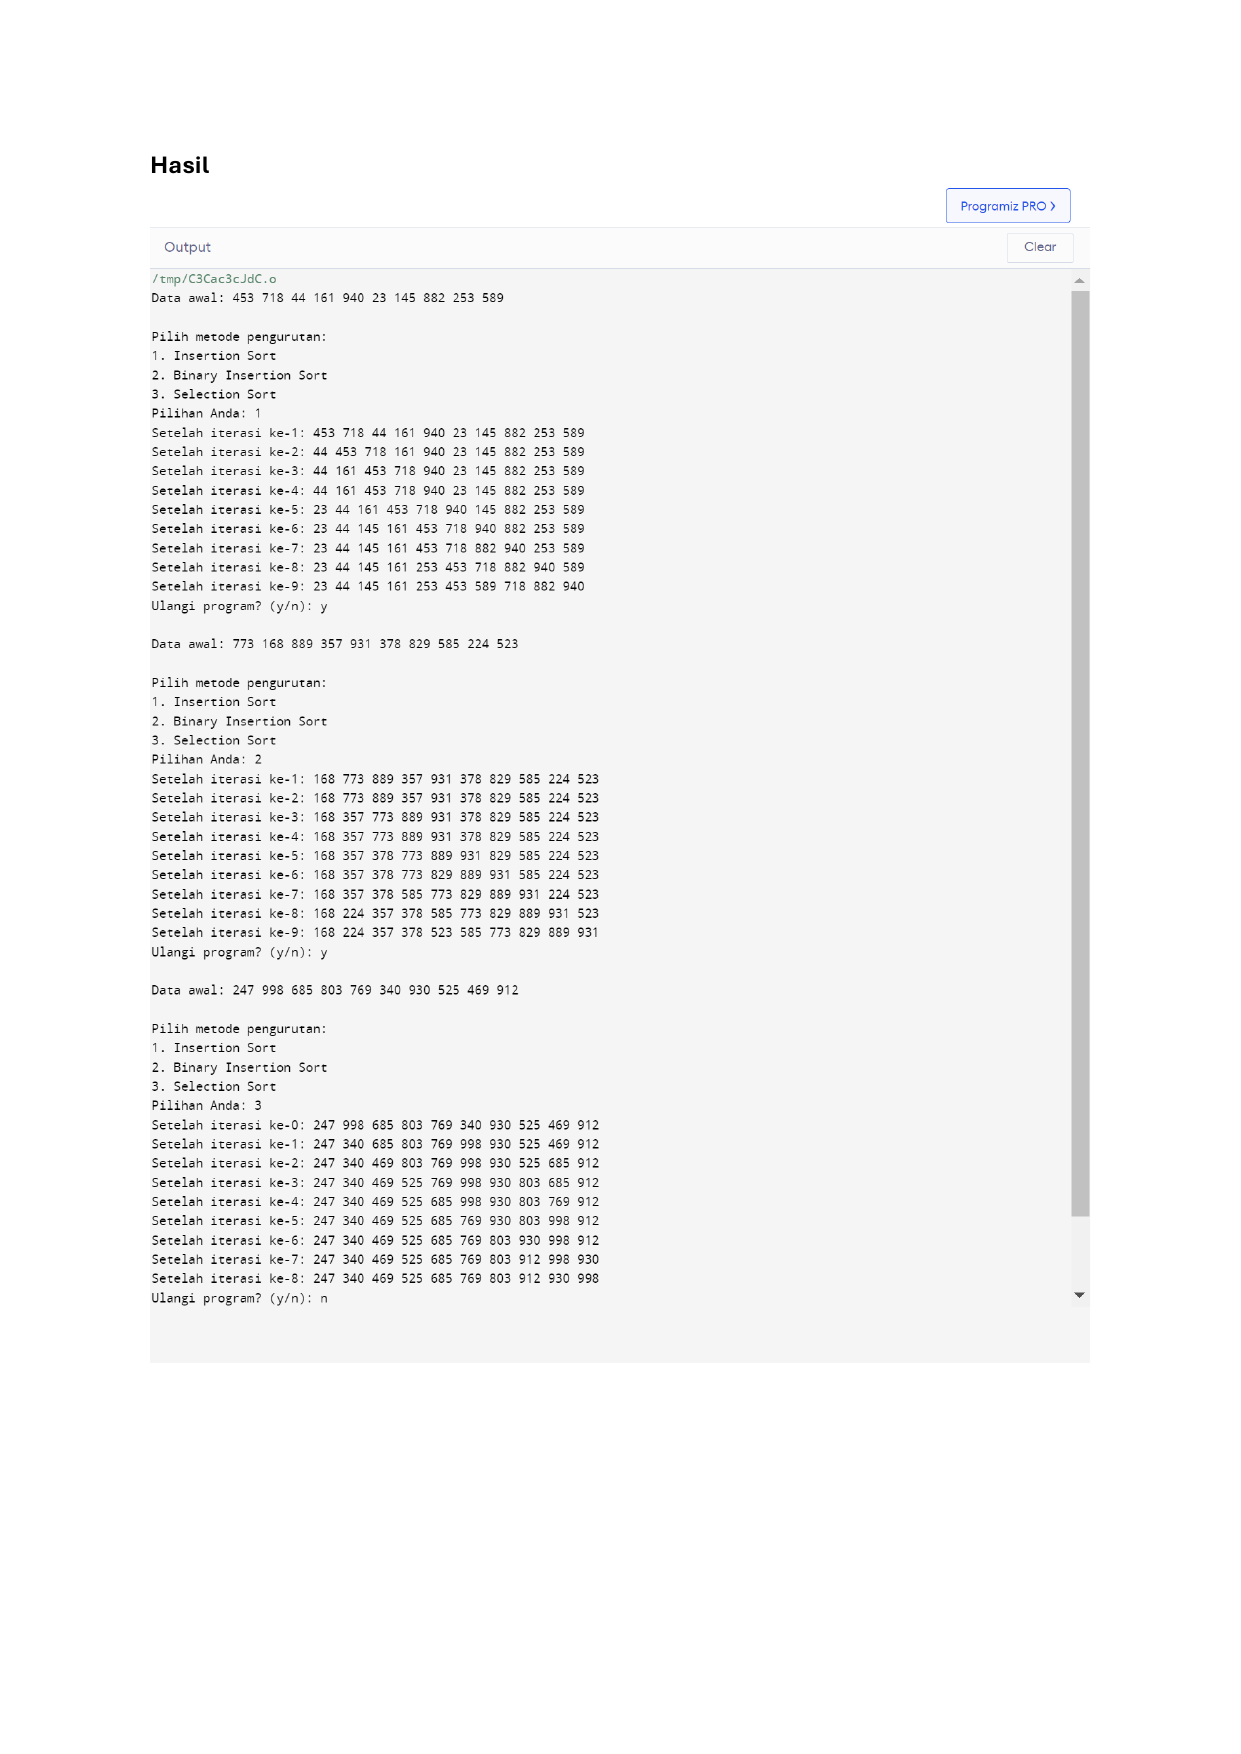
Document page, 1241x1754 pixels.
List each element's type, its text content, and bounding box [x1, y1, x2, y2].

picture [150, 185, 1091, 1363]
text Hasil [150, 150, 1090, 181]
